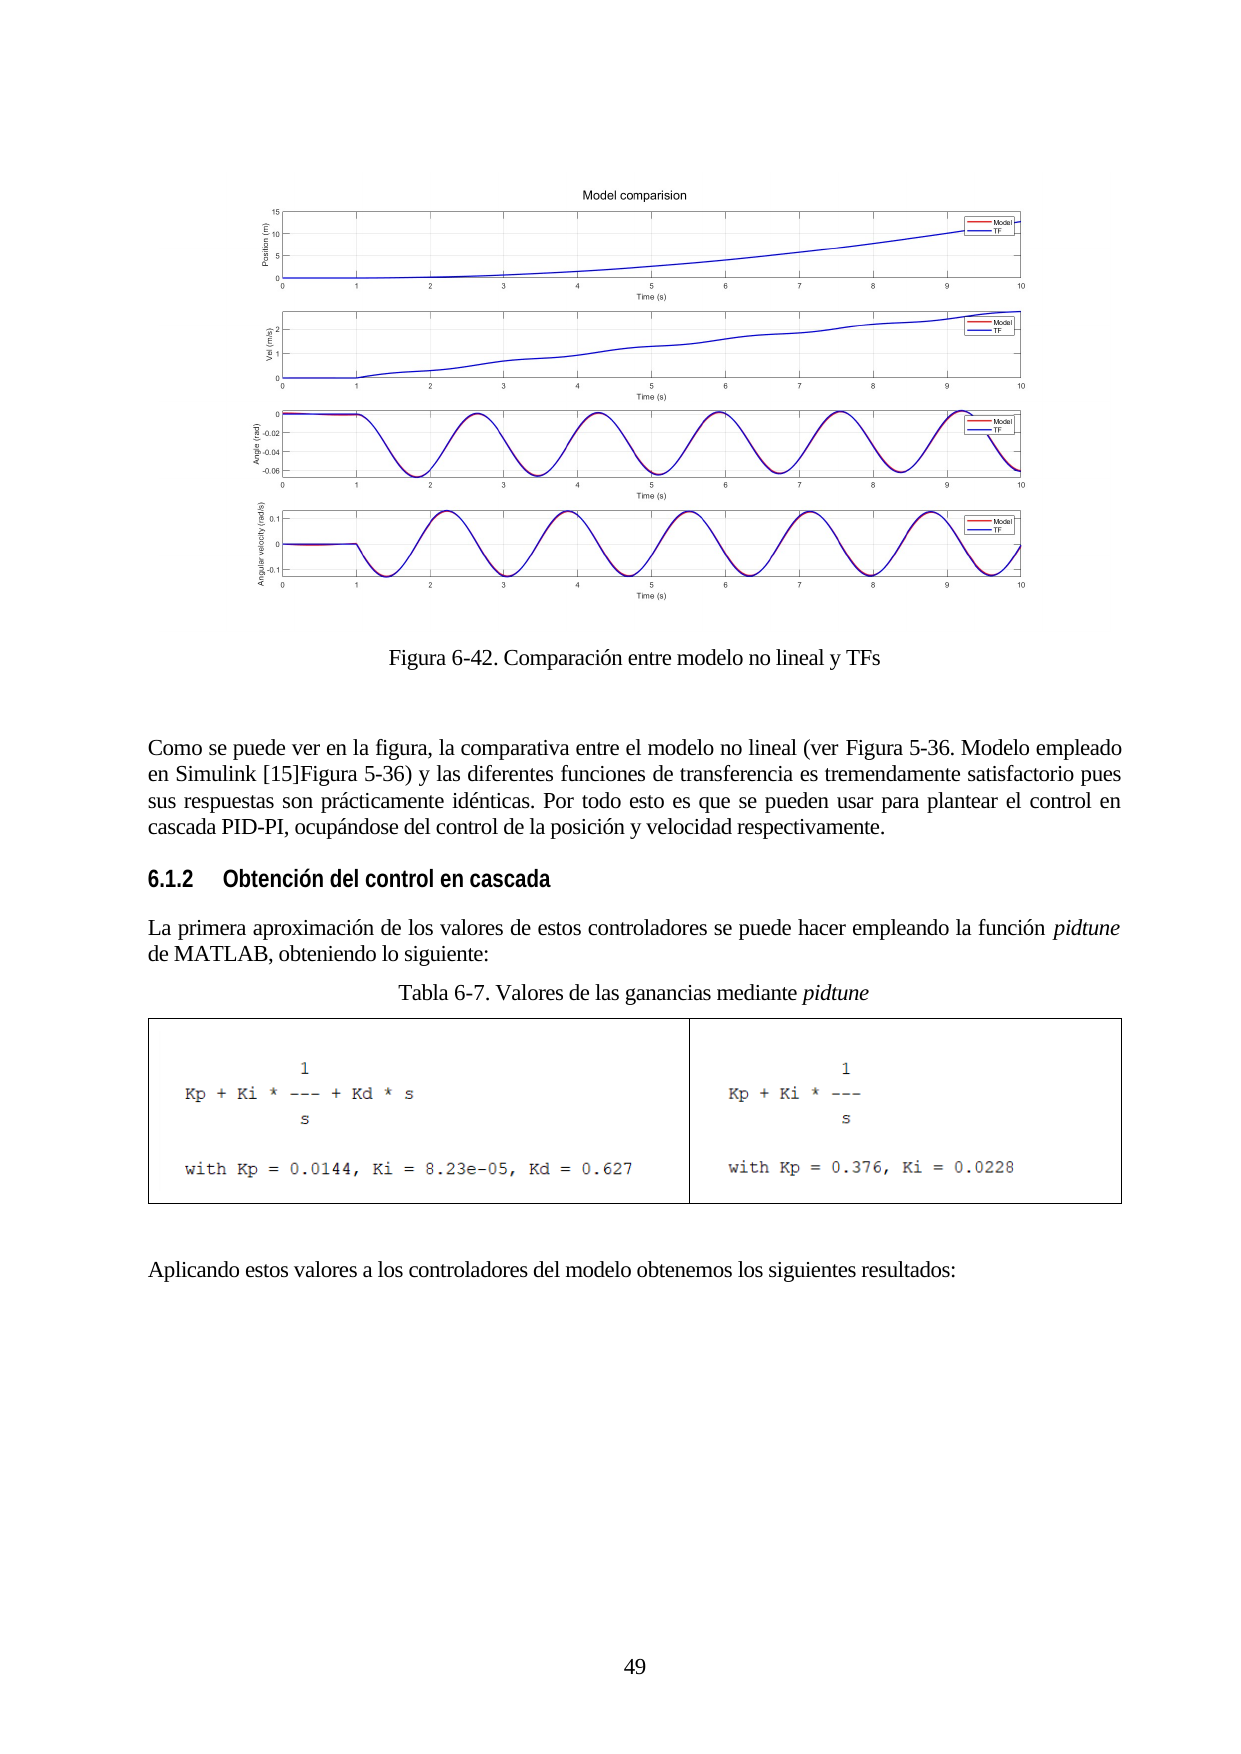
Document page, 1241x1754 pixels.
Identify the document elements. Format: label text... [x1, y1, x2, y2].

table_header [149, 1019, 689, 1203]
picture [158, 172, 1111, 632]
picture [705, 1031, 1105, 1191]
table_header [690, 1019, 1121, 1203]
text Aplicando estos valores a los controladores del modelo obtenemos los siguientes resultados: [148, 1256, 1122, 1282]
subtitle Obtención del control en cascada [148, 864, 1122, 893]
picture [159, 1031, 678, 1191]
text La primera aproximación de los valores de estos controladores se puede hacer empleando la función pidtune de MATLAB, obteniendo lo siguiente: [148, 914, 1122, 967]
